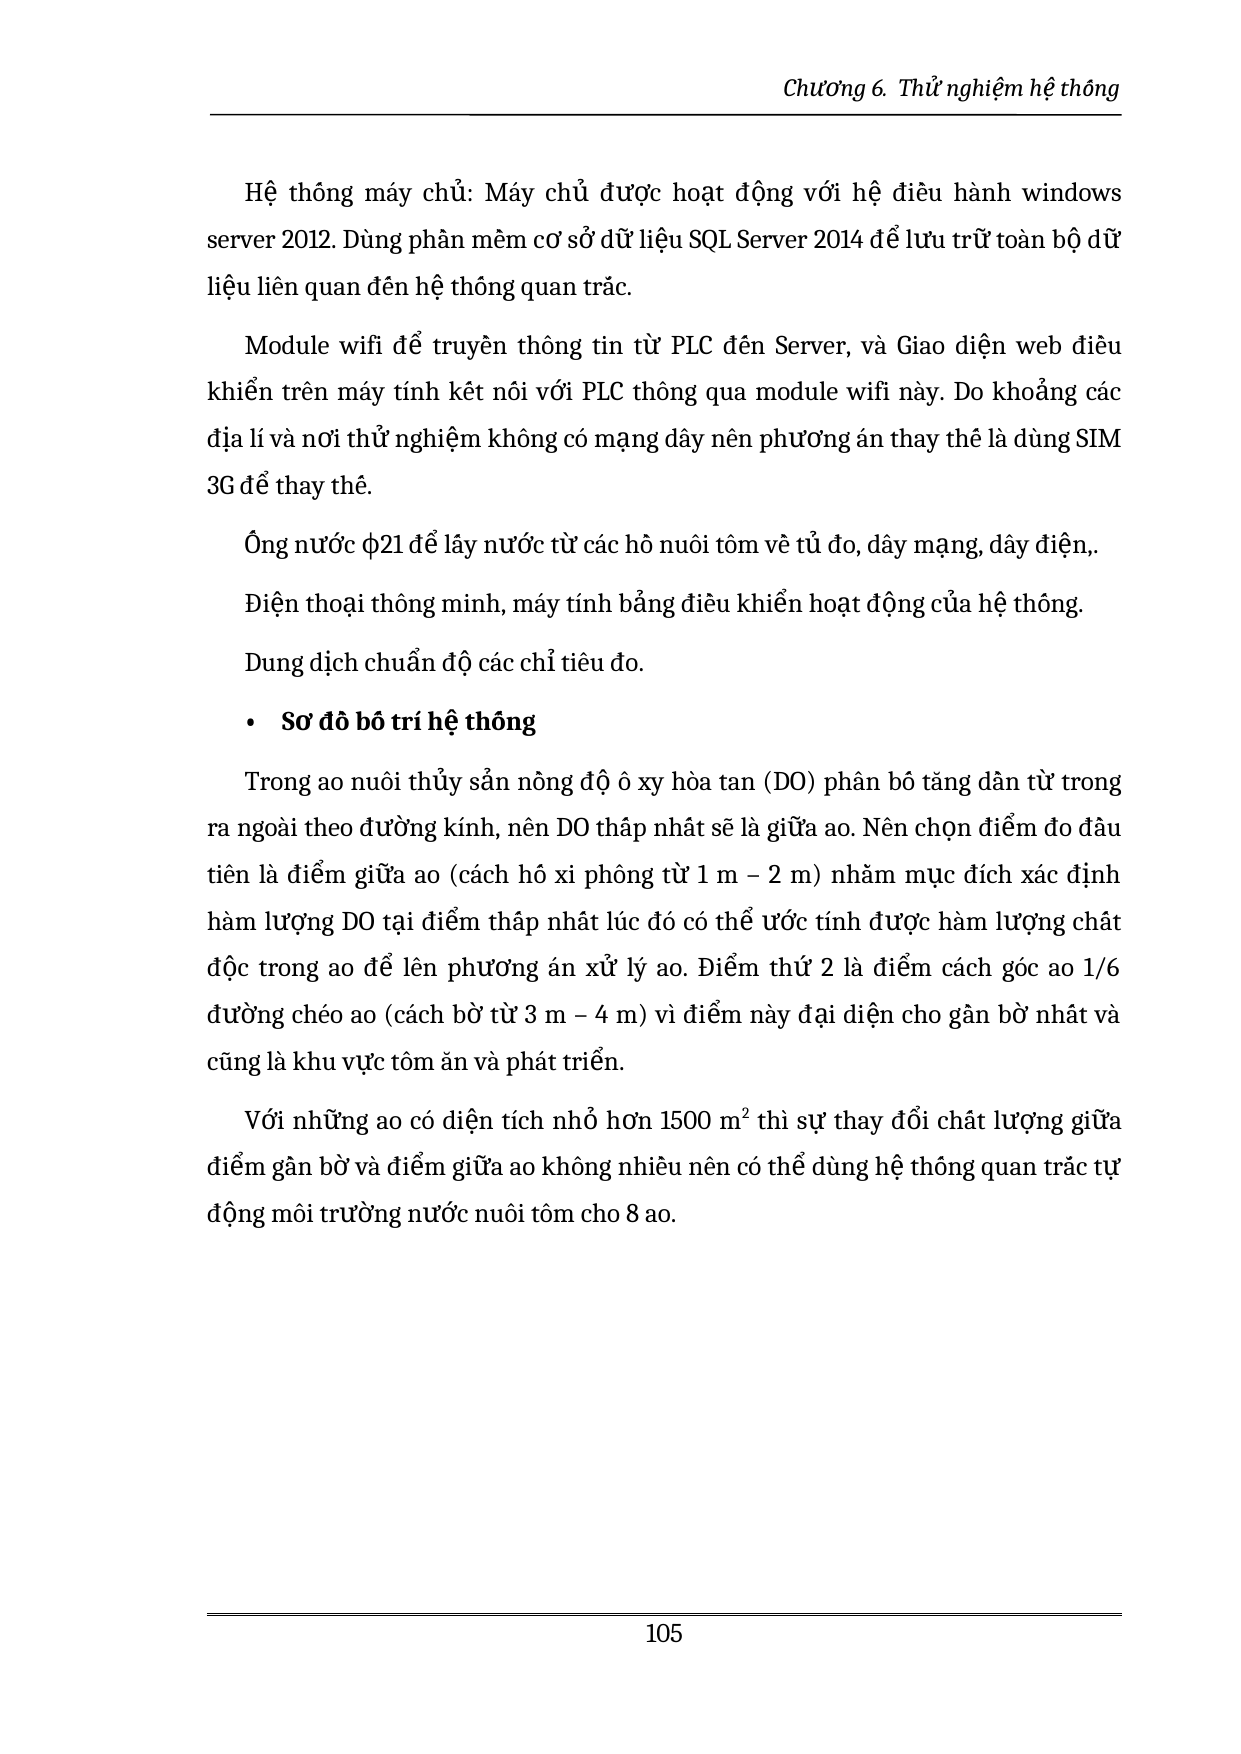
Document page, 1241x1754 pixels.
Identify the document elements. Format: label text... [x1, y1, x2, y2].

text • Sơ đồ bố trí hệ thống [207, 706, 1122, 737]
text Trong ao nuôi thủy sản nồng độ ô xy hòa tan (DO) phân bố tăng dần từ trong ra ngoài theo đường kính, nên DO thấp nhất sẽ là giữa ao. Nên chọn điểm đo đầu tiên là điểm giữa ao (cách hố xi phông từ 1 m – 2 m) nhằm mục đích xác định hàm lượng DO tại điểm thấp nhất lúc đó có thể ước tính được hàm lượng chất độc trong ao để lên phương án xử lý ao. Điểm thứ 2 là điểm cách góc ao 1/6 đường chéo ao (cách bờ từ 3 m – 4 m) vì điểm này đại diện cho gần bờ nhất và cũng là khu vực tôm ăn và phát triển. [207, 766, 1122, 1077]
text Hệ thống máy chủ: Máy chủ được hoạt động với hệ điều hành windows server 2012. Dùng phần mềm cơ sở dữ liệu SQL Server 2014 để lưu trữ toàn bộ dữ liệu liên quan đến hệ thống quan trắc. [207, 177, 1122, 302]
text Dung dịch chuẩn độ các chỉ tiêu đo. [207, 647, 1122, 678]
text Với những ao có diện tích nhỏ hơn 1500 m2 thì sự thay đổi chất lượng giữa điểm gần bờ và điểm giữa ao không nhiều nên có thể dùng hệ thống quan trắc tự động môi trường nước nuôi tôm cho 8 ao. [207, 1105, 1122, 1229]
text Điện thoại thông minh, máy tính bảng điều khiển hoạt động của hệ thống. [207, 588, 1122, 619]
text Module wifi để truyền thông tin từ PLC đến Server, và Giao diện web điều khiển trên máy tính kết nối với PLC thông qua module wifi này. Do khoảng các địa lí và nơi thử nghiệm không có mạng dây nên phương án thay thế là dùng SIM 3G để thay thế. [207, 330, 1122, 501]
text Ống nước ϕ21 để lấy nước từ các hồ nuôi tôm về tủ đo, dây mạng, dây điện,. [207, 529, 1122, 560]
